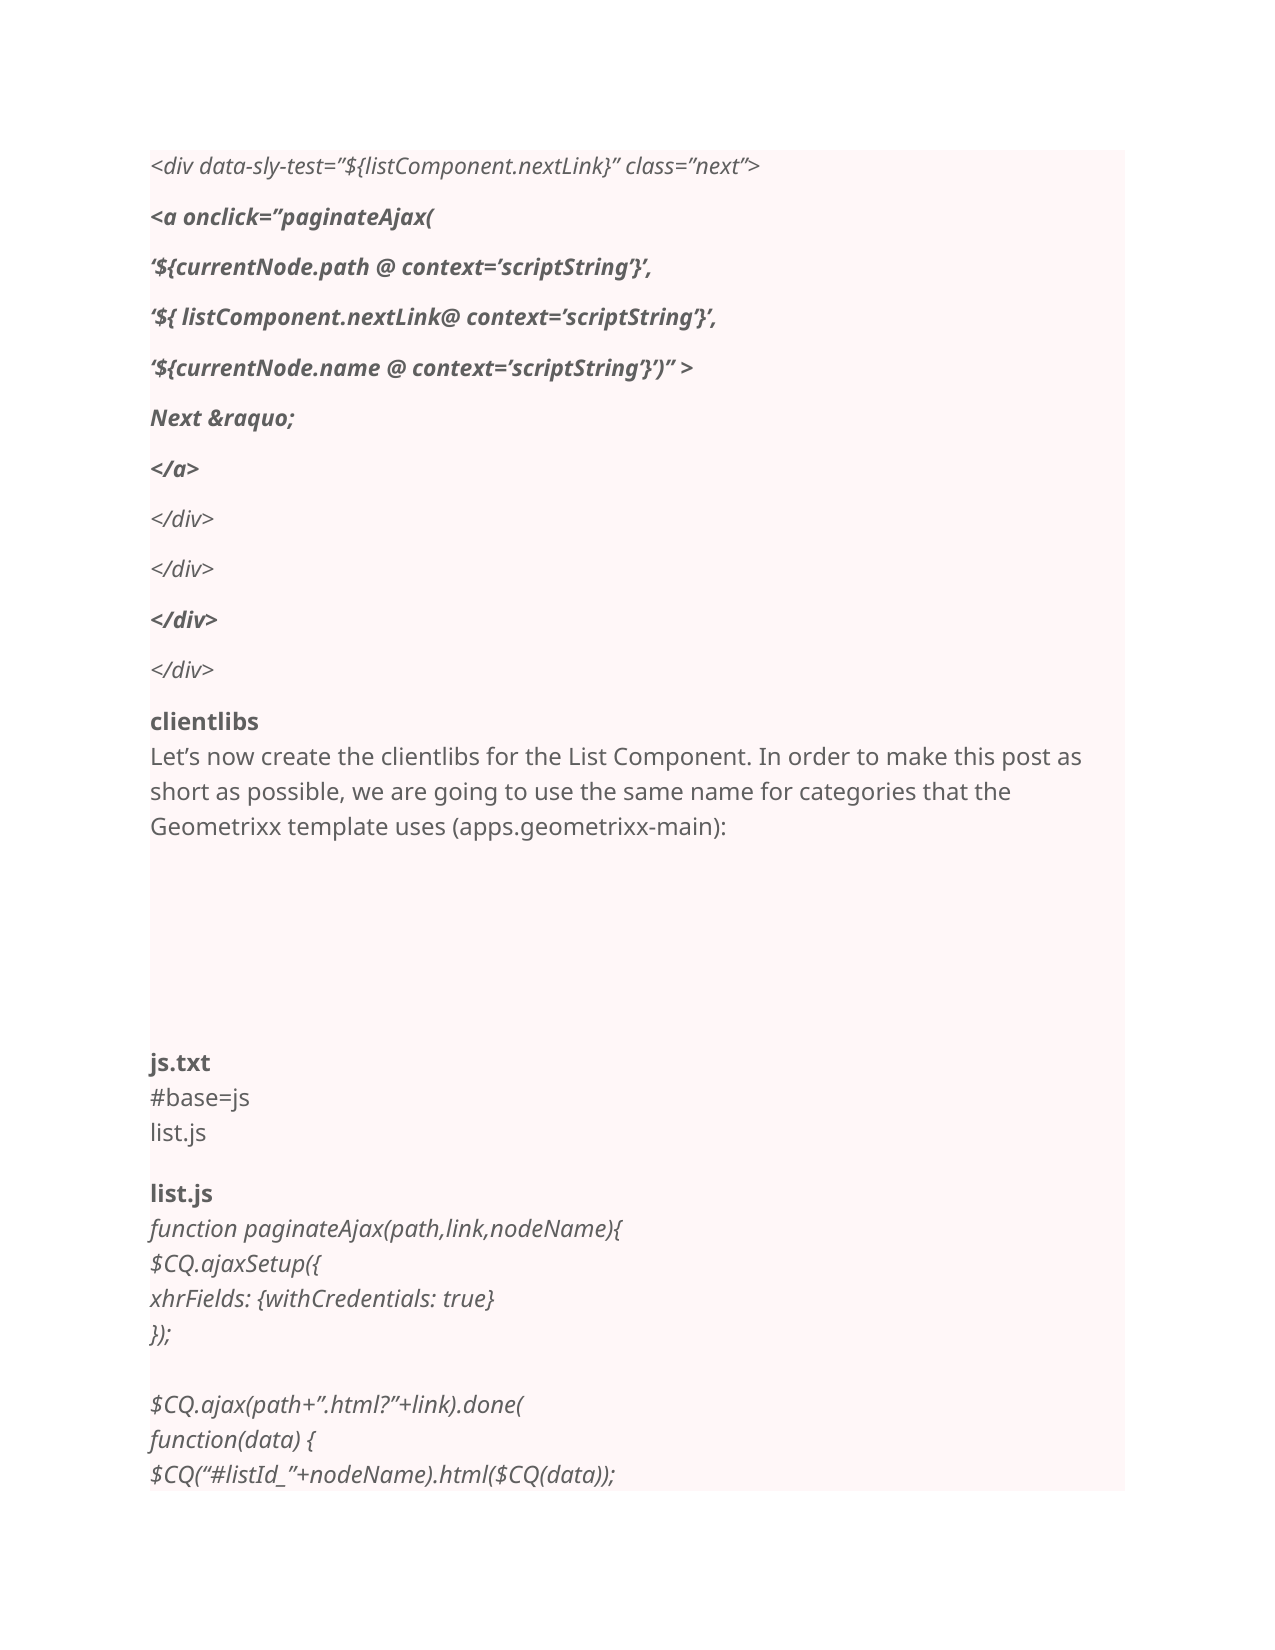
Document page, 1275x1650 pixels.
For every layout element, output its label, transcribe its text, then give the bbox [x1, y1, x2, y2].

text </div> [150, 553, 1125, 584]
text <a onclick=”paginateAjax( [150, 200, 1125, 232]
text </a> [150, 452, 1125, 484]
text js.txt #base=js list.js [150, 1046, 1125, 1149]
text list.js [150, 1176, 1125, 1209]
text </div> [150, 604, 1125, 635]
text </div> [150, 654, 1125, 685]
text <div data-sly-test=”${listComponent.nextLink}” class=”next”> [150, 150, 1125, 181]
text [150, 251, 1125, 282]
text </div> [150, 503, 1125, 534]
text clientlibs Let’s now create the clientlibs for the List Component. In order to make this post as short as possible, we are going to use the same name for categories that the Geometrixx template uses (apps.geometrixx-main): [150, 704, 1125, 1019]
text ‘${currentNode.name @ context=’scriptString’}’)” > [150, 352, 1125, 383]
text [150, 1212, 1125, 1491]
text ‘${ listComponent.nextLink@ context=’scriptString’}’, [150, 301, 1125, 332]
text Next &raquo; [150, 402, 1125, 433]
